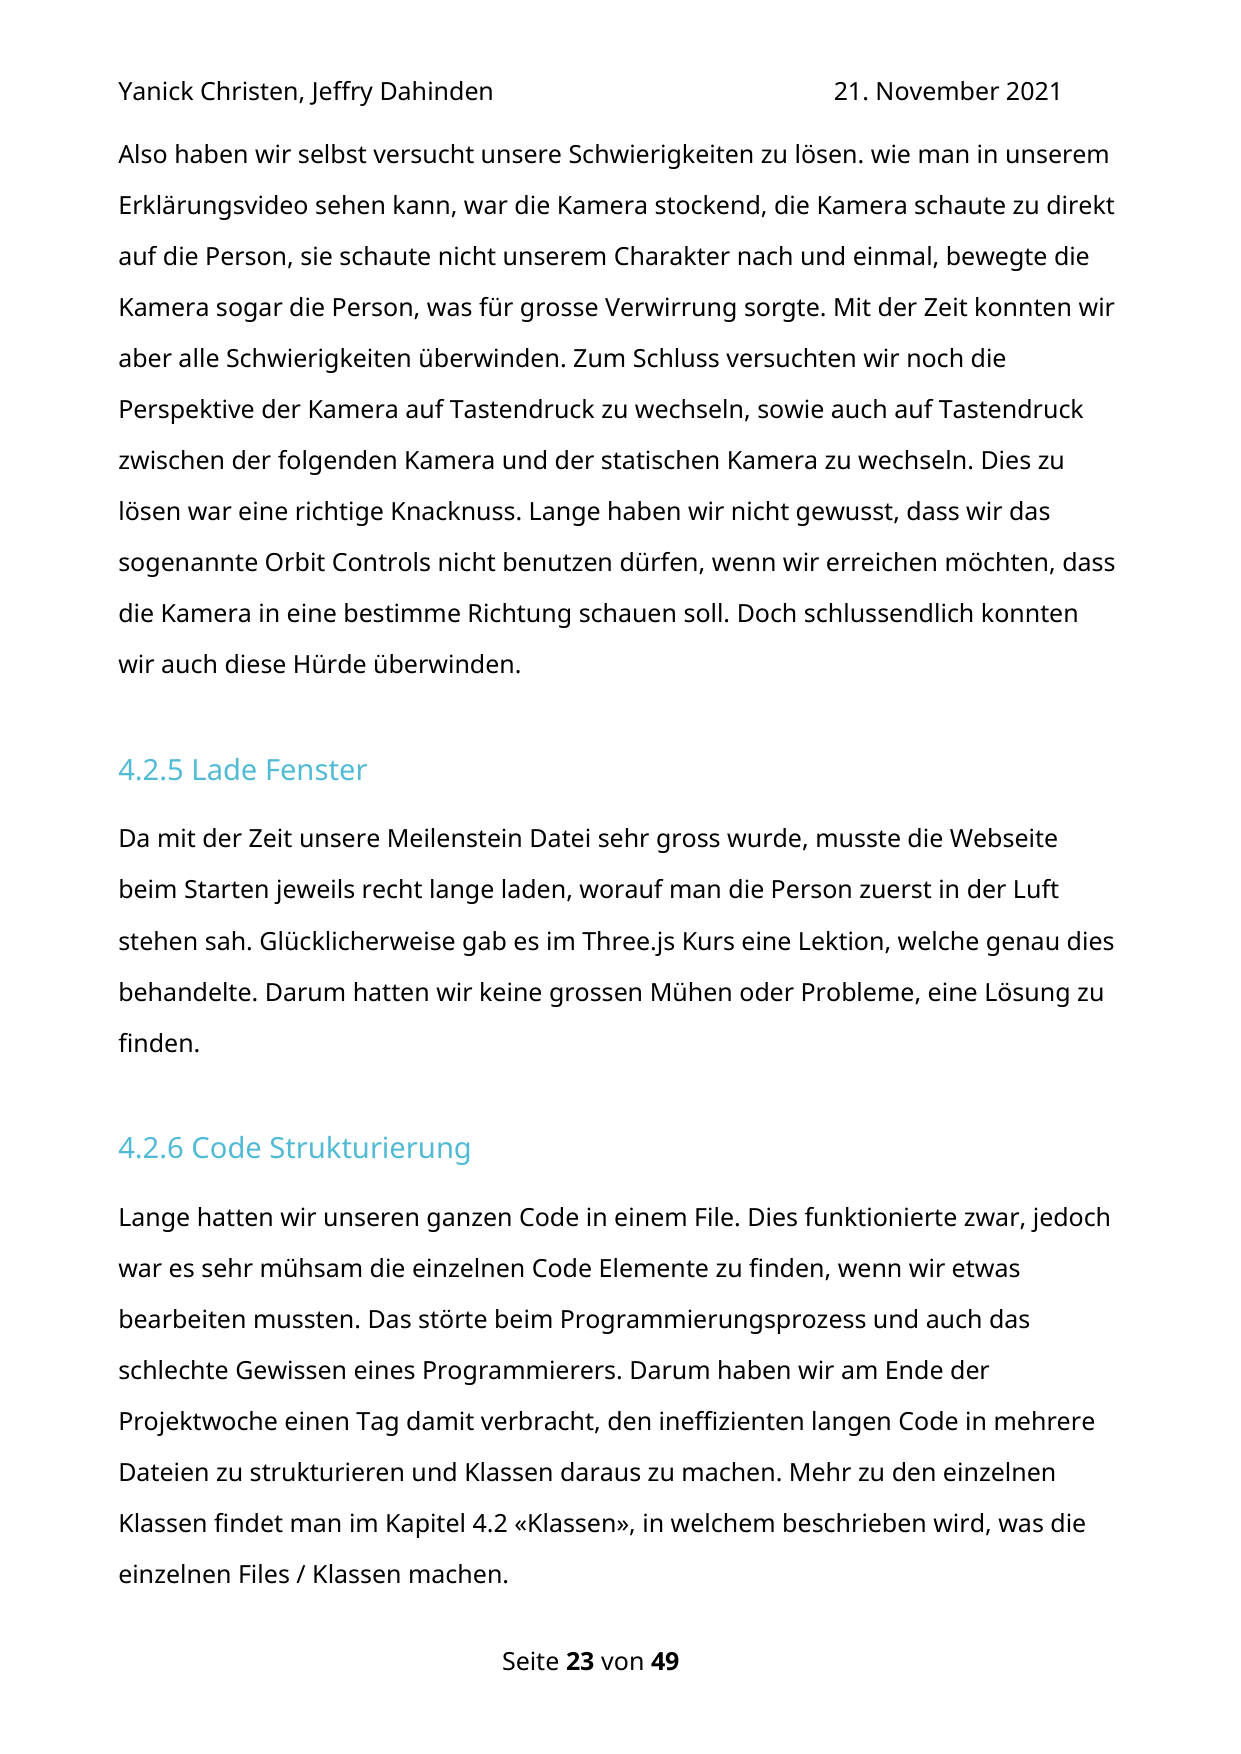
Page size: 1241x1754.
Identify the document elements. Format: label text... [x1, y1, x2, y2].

text Lange hatten wir unseren ganzen Code in einem File. Dies funktionierte zwar, jedoch war es sehr mühsam die einzelnen Code Elemente zu finden, wenn wir etwas bearbeiten mussten. Das störte beim Programmierungsprozess und auch das schlechte Gewissen eines Programmierers. Darum haben wir am Ende der Projektwoche einen Tag damit verbracht, den ineffizienten langen Code in mehrere Dateien zu strukturieren und Klassen daraus zu machen. Mehr zu den einzelnen Klassen findet man im Kapitel 4.2 «Klassen», in welchem beschrieben wird, was die einzelnen Files / Klassen machen. [118, 1199, 1122, 1591]
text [118, 137, 1122, 681]
subtitle 4.2.5 Lade Fenster [118, 749, 1122, 789]
text Da mit der Zeit unsere Meilenstein Datei sehr gross wurde, musste die Webseite beim Starten jeweils recht lange laden, worauf man die Person zuerst in der Luft stehen sah. Glücklicherweise gab es im Three.js Kurs eine Lektion, welche genau dies behandelte. Darum hatten wir keine grossen Mühen oder Probleme, eine Lösung zu finden. [118, 821, 1122, 1059]
subtitle 4.2.6 Code Strukturierung [118, 1127, 1122, 1167]
